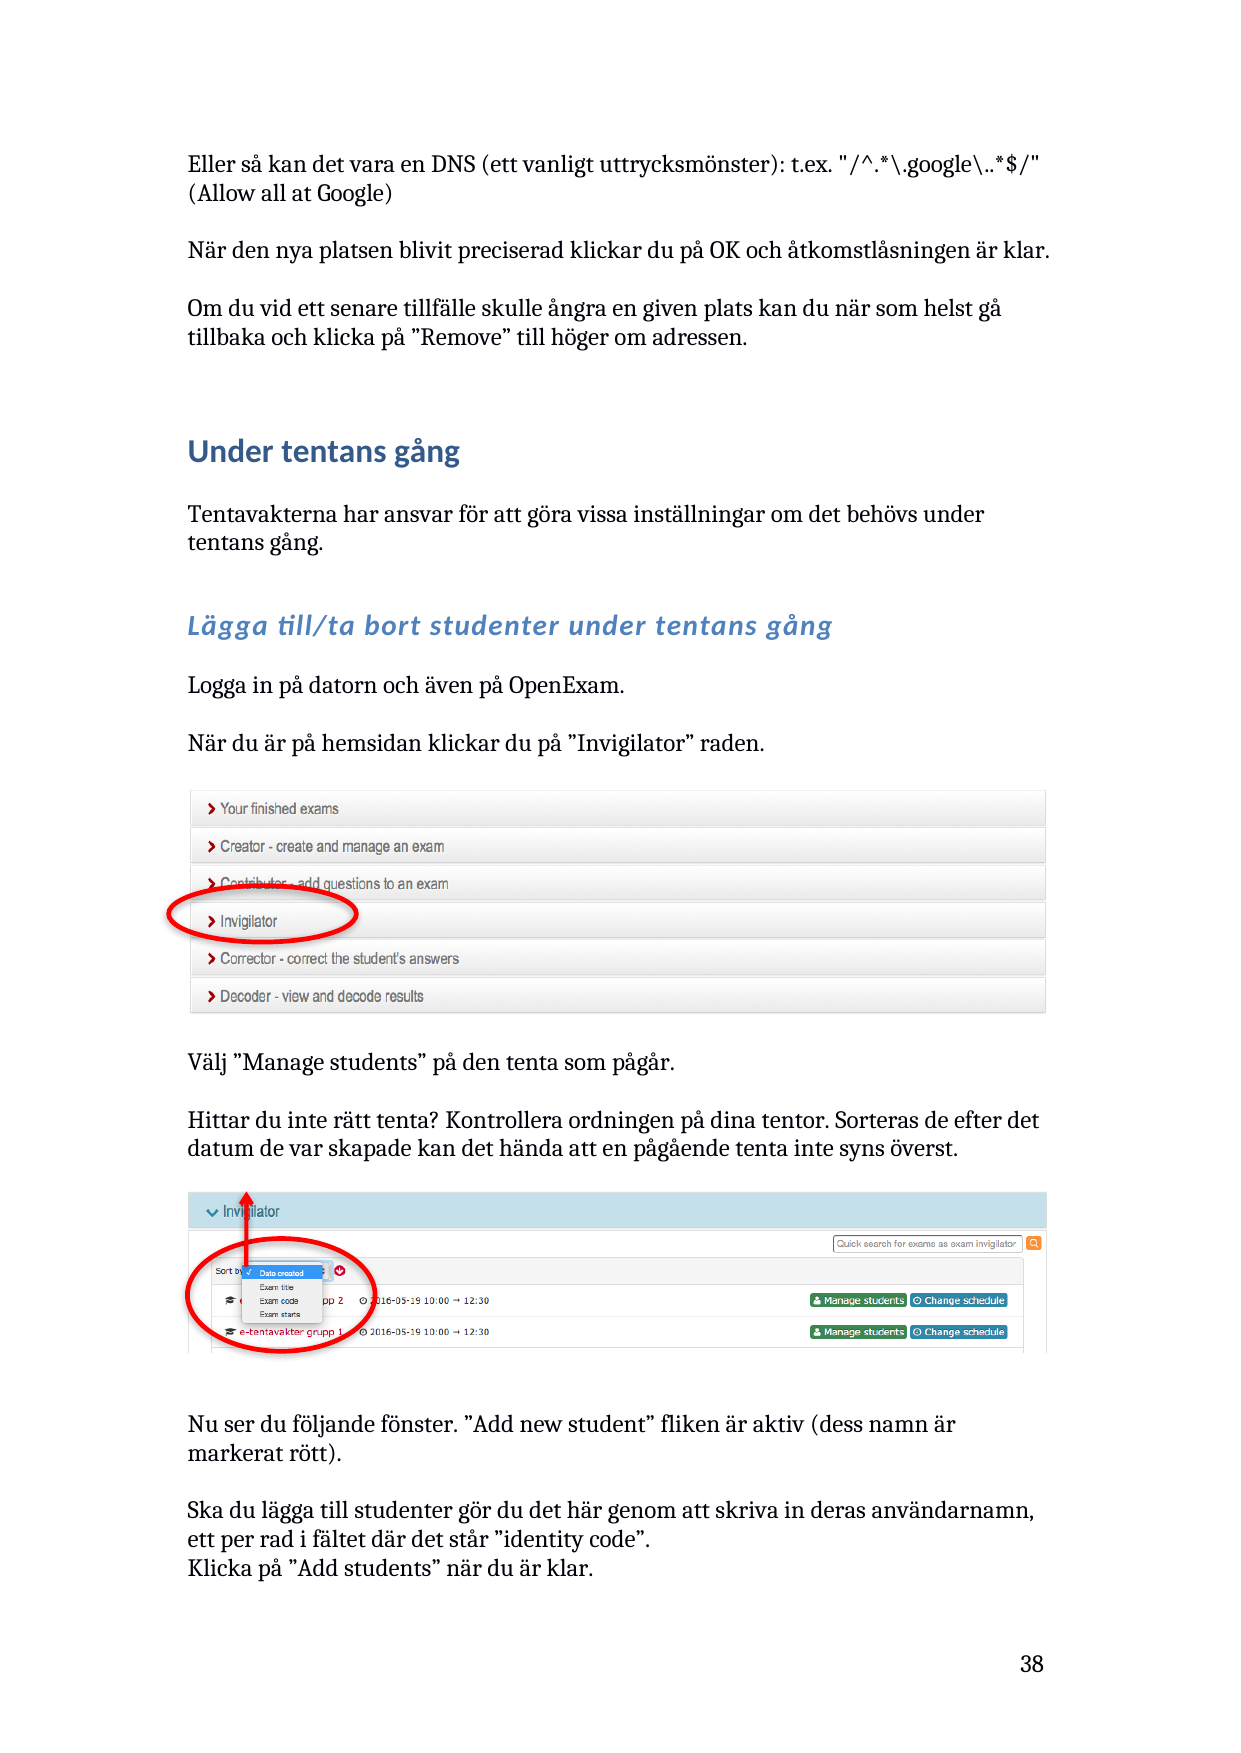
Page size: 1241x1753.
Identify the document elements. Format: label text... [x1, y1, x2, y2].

text Logga in på datorn och även på OpenExam. [187, 671, 1053, 700]
subtitle Under tentans gång [187, 430, 1053, 471]
picture [187, 1191, 246, 1280]
picture [187, 888, 353, 939]
text När du är på hemsidan klickar du på ”Invigilator” raden. [187, 728, 1053, 757]
text Klicka på ”Add students” när du är klar. [187, 1553, 1053, 1582]
text Hittar du inte rätt tenta? Kontrollera ordningen på dina tentor. Sorteras de efter det datum de var skapade kan det hända att en pågående tenta inte syns överst. [187, 1106, 1053, 1163]
picture [187, 786, 1053, 1020]
text Ska du lägga till studenter gör du det här genom att skriva in deras användarnamn, ett per rad i fältet där det står ”identity code”. [187, 1496, 1053, 1553]
text När den nya platsen blivit preciserad klickar du på OK och åtkomstlåsningen är klar. [187, 236, 1053, 265]
text Tentavakterna har ansvar för att göra vissa inställningar om det behövs under tentans gång. [187, 499, 1053, 557]
picture [247, 1191, 1053, 1353]
picture [190, 1241, 372, 1348]
text Nu ser du följande fönster. ”Add new student” fliken är aktiv (dess namn är markerat rött). [187, 1410, 1053, 1467]
text Eller så kan det vara en DNS (ett vanligt uttrycksmönster): t.ex. "/^.*\.google\..*$/" (Allow all at Google) [187, 150, 1053, 207]
text Om du vid ett senare tillfälle skulle ångra en given plats kan du när som helst gå tillbaka och klicka på ”Remove” till höger om adressen. [187, 294, 1053, 351]
picture [187, 1310, 258, 1353]
subtitle Lägga till/ta bort studenter under tentans gång [187, 607, 1053, 642]
text Välj ”Manage students” på den tenta som pågår. [187, 1048, 1053, 1077]
